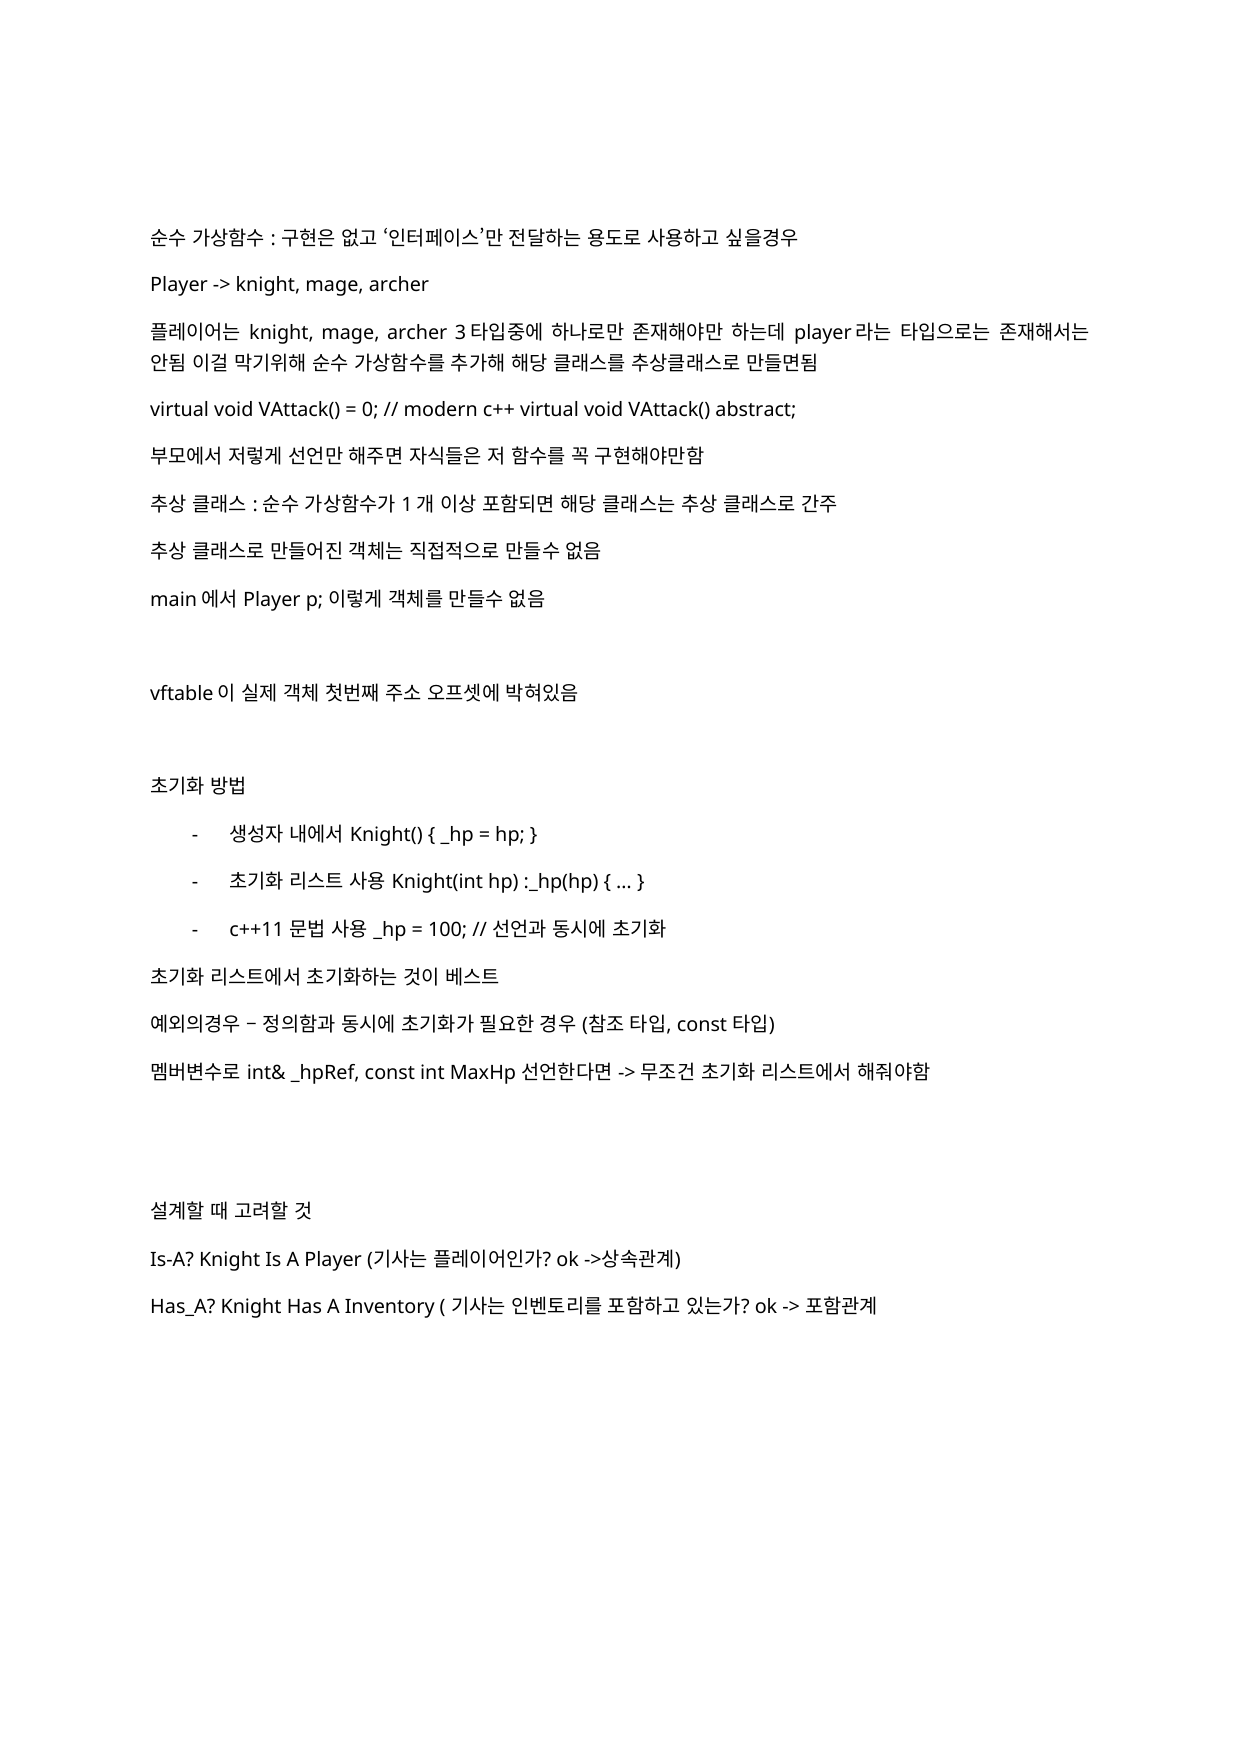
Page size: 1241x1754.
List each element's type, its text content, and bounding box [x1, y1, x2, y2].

text vftable이 실제 객체 첫번째 주소 오프셋에 박혀있음 [150, 677, 1090, 706]
text 예외의경우 – 정의함과 동시에 초기화가 필요한 경우 (참조 타입, const 타입) [150, 1009, 1090, 1038]
text 부모에서 저렇게 선언만 해주면 자식들은 저 함수를 꼭 구현해야만함 [150, 441, 1090, 469]
text 추상 클래스 : 순수 가상함수가 1개 이상 포함되면 해당 클래스는 추상 클래스로 간주 [150, 488, 1090, 517]
text 순수 가상함수 : 구현은 없고 ‘인터페이스’만 전달하는 용도로 사용하고 싶을경우 [150, 223, 1090, 252]
text 추상 클래스로 만들어진 객체는 직접적으로 만들수 없음 [150, 536, 1090, 565]
list c++11 문법 사용 _hp = 100; // 선언과 동시에 초기화 [192, 913, 1090, 942]
text Is-A? Knight Is A Player (기사는 플레이어인가? ok ->상속관계) [150, 1243, 1090, 1272]
list 초기화 리스트 사용 Knight(int hp) :_hp(hp) { … } [192, 866, 1090, 894]
text main에서 Player p; 이렇게 객체를 만들수 없음 [150, 584, 1090, 612]
text 설계할 때 고려할 것 [150, 1196, 1090, 1224]
text 초기화 방법 [150, 771, 1090, 799]
text 플레이어는 knight, mage, archer 3타입중에 하나로만 존재해야만 하는데 player라는 타입으로는 존재해서는 안됨 이걸 막기위해 순수 가상함수를 추가해 해당 클래스를 추상클래스로 만들면됨 [150, 316, 1090, 376]
list 생성자 내에서 Knight() { _hp = hp; } [192, 818, 1090, 847]
text Has_A? Knight Has A Inventory ( 기사는 인벤토리를 포함하고 있는가? ok -> 포함관계 [150, 1291, 1090, 1320]
text Player -> knight, mage, archer [150, 271, 1090, 298]
text 멤버변수로 int& _hpRef, const int MaxHp 선언한다면 -> 무조건 초기화 리스트에서 해줘야함 [150, 1057, 1090, 1085]
text virtual void VAttack() = 0; // modern c++ virtual void VAttack() abstract; [150, 395, 1090, 422]
text 초기화 리스트에서 초기화하는 것이 베스트 [150, 961, 1090, 990]
